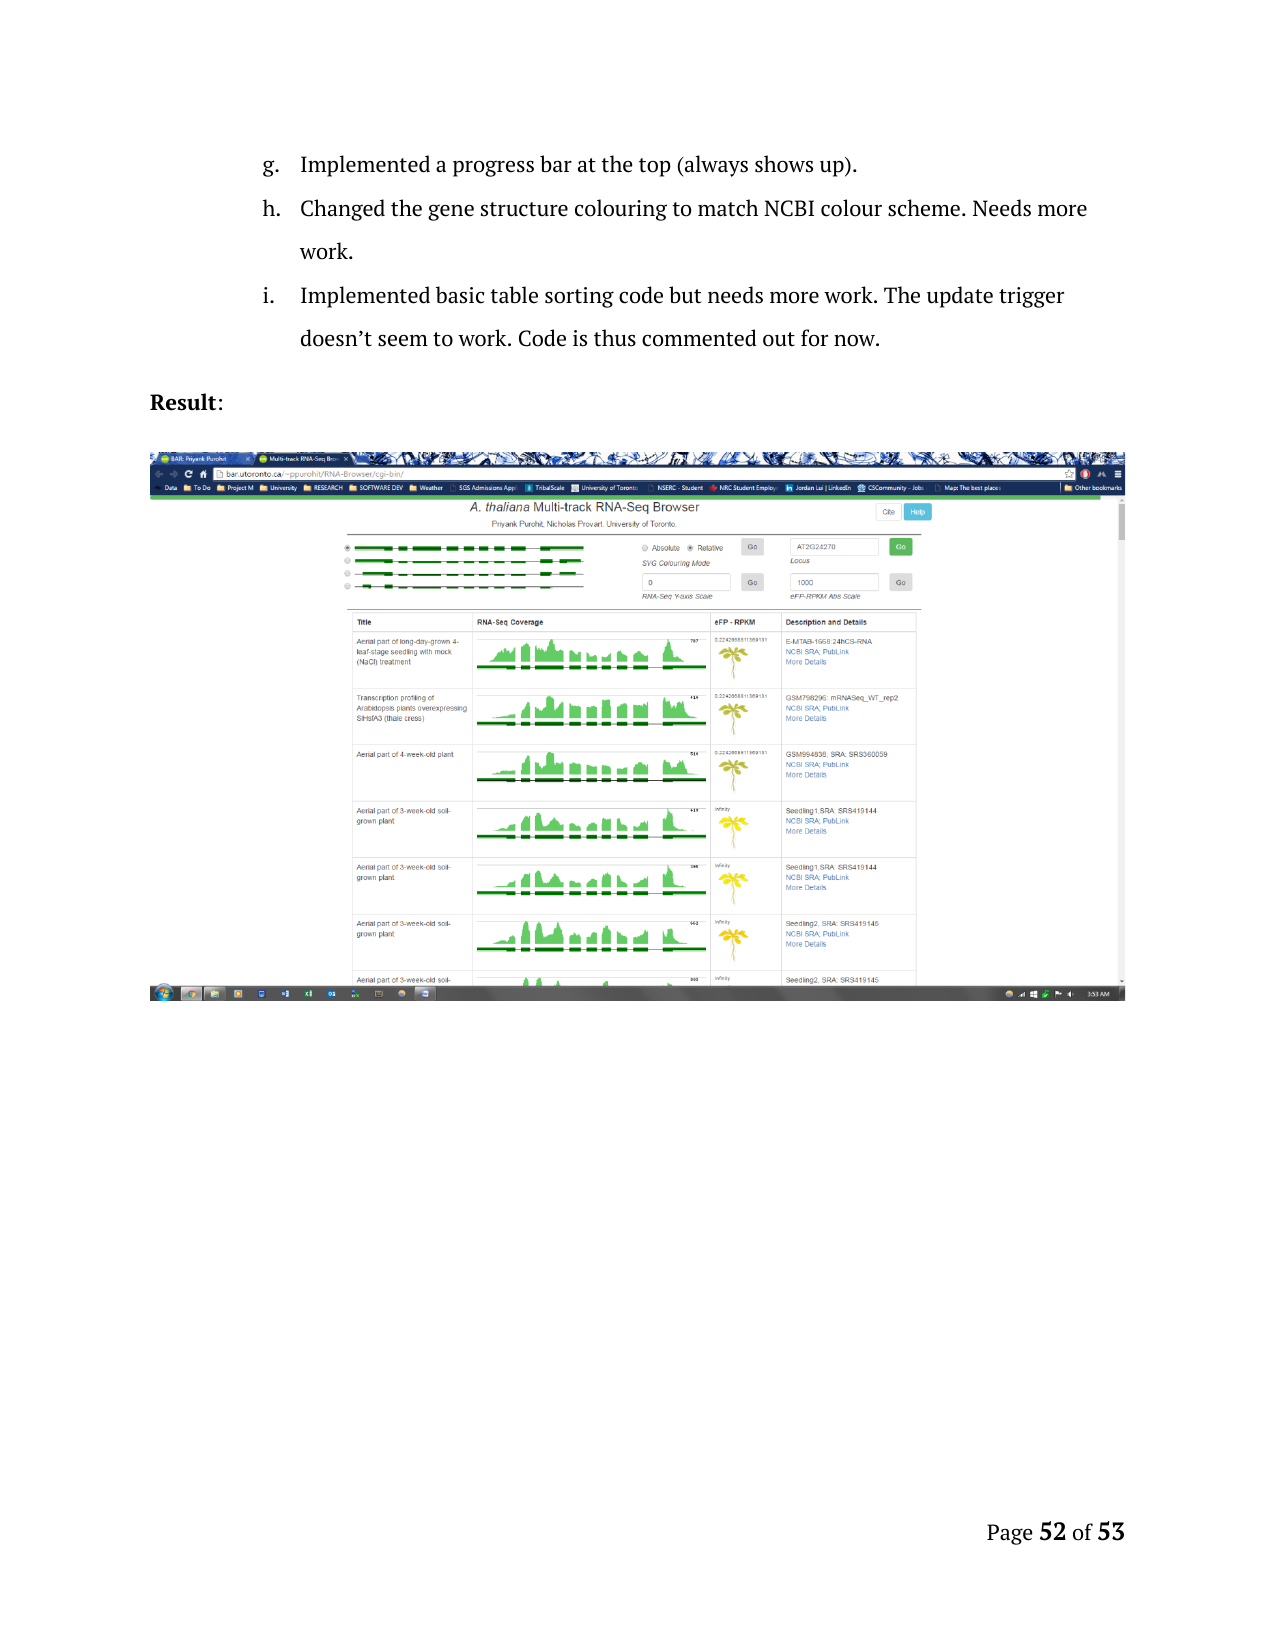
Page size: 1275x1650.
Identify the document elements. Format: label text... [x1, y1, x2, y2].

picture [150, 452, 1125, 1001]
list Implemented a progress bar at the top (always shows up). [262, 150, 1125, 179]
text Result: [150, 388, 1125, 417]
list Changed the gene structure colouring to match NCBI colour scheme. Needs more work. [262, 193, 1125, 266]
list Implemented basic table sorting code but needs more work. The update trigger doesn’t seem to work. Code is thus commented out for now. [262, 280, 1125, 353]
